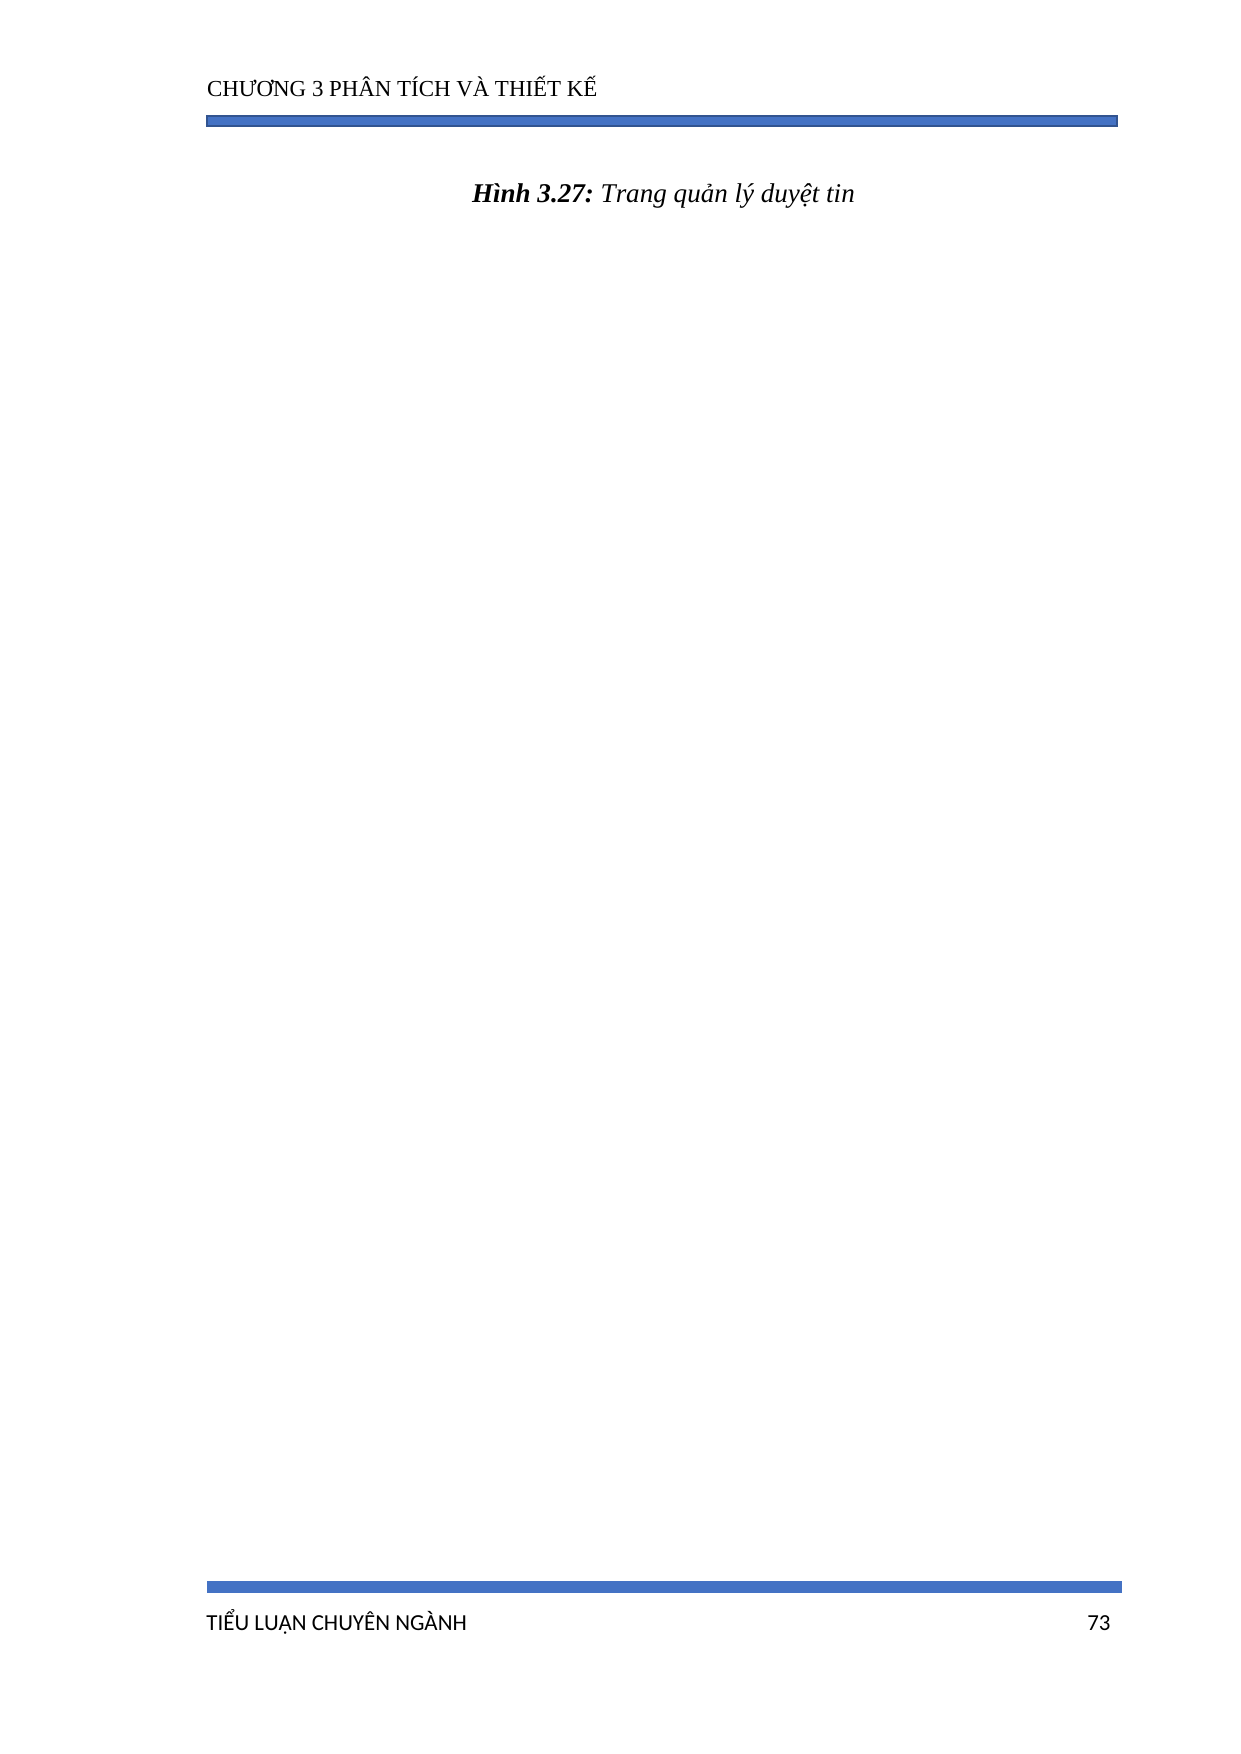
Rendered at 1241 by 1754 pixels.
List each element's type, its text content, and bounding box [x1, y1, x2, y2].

text Hình 3.27: Trang quản lý duyệt tin [207, 177, 1122, 208]
